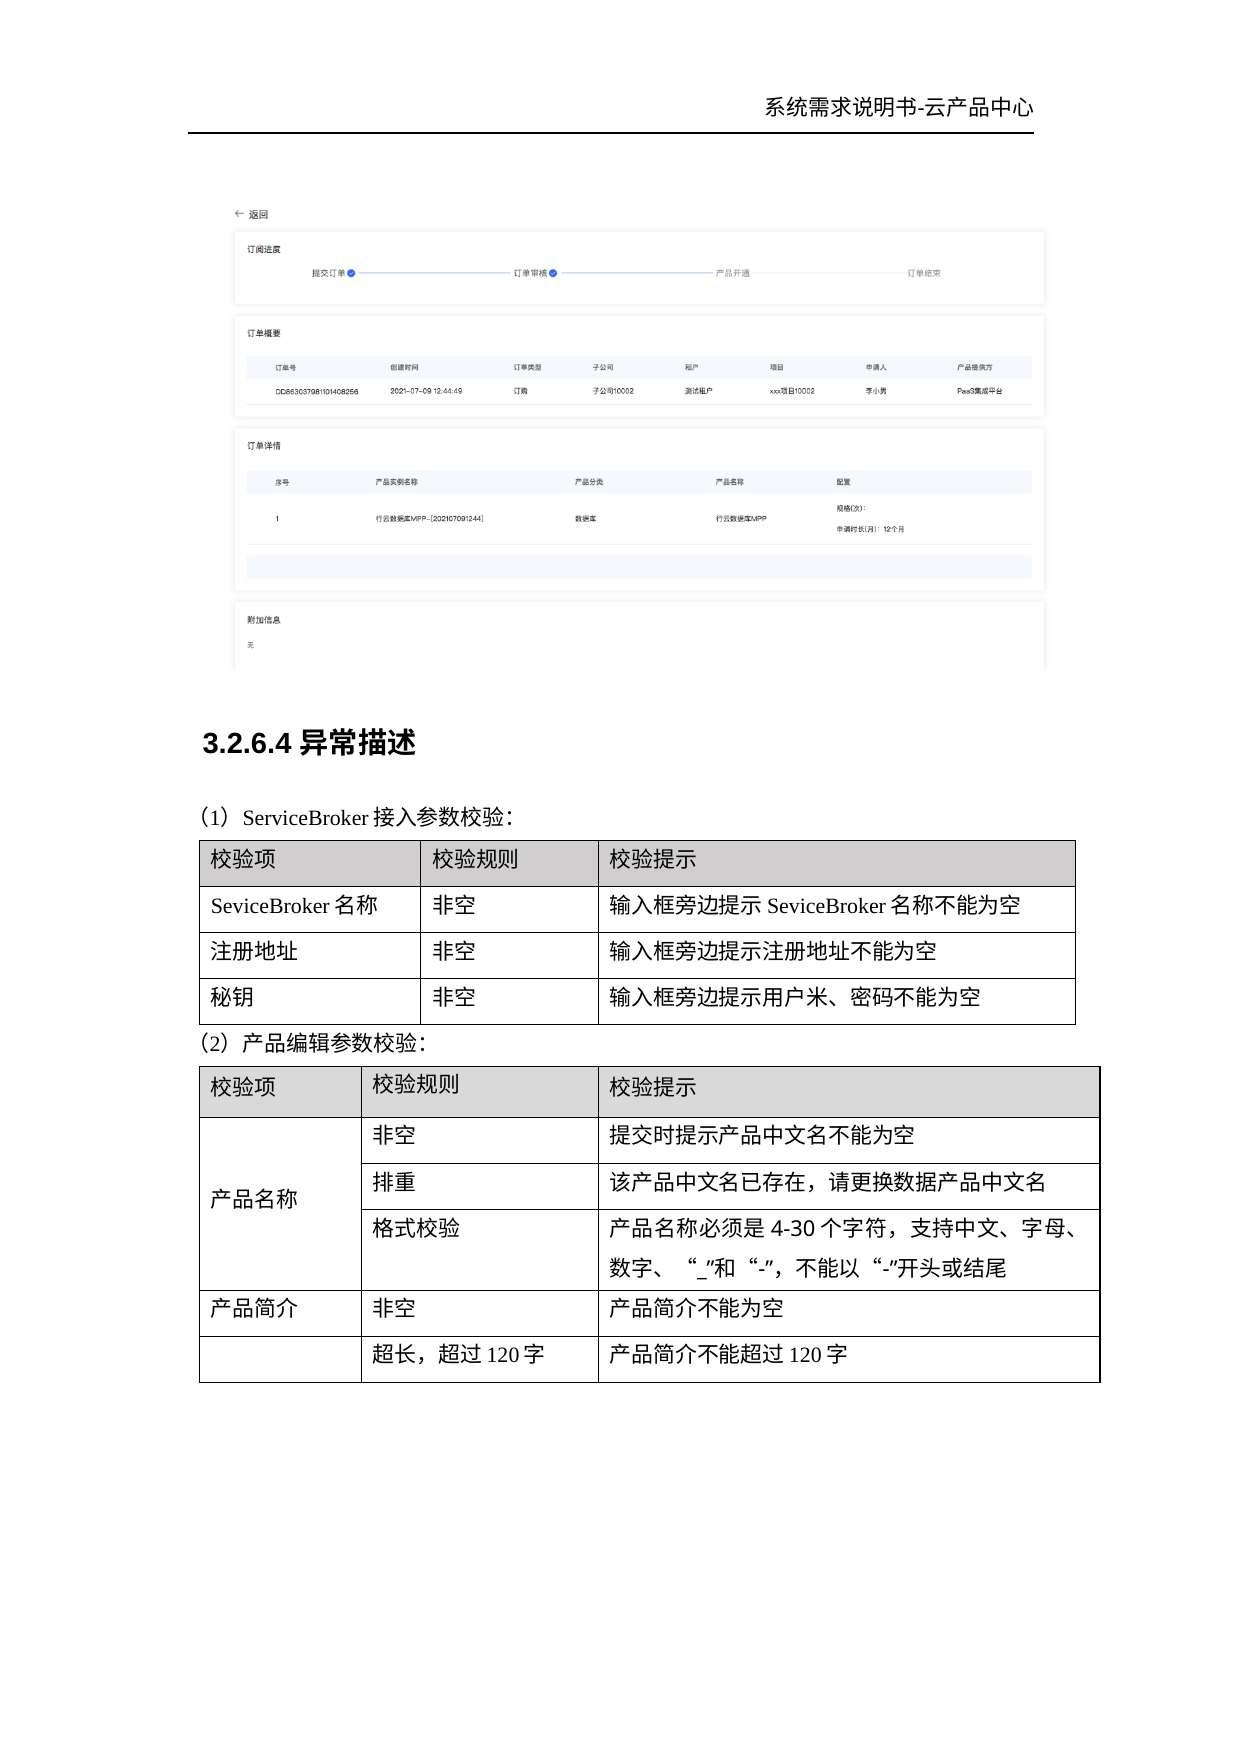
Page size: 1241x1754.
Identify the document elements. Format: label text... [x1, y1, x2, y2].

table_cell 输入框旁边提示SeviceBroker名称不能为空 [599, 887, 1075, 932]
table_cell 非空 [362, 1118, 598, 1163]
table_cell 超长，超过120字 [362, 1337, 598, 1382]
table_cell 非空 [362, 1291, 598, 1336]
table_cell 格式校验 [362, 1210, 598, 1289]
text （2）产品编辑参数校验： [187, 1025, 1053, 1058]
picture [227, 202, 1093, 669]
table_cell 注册地址 [200, 933, 420, 978]
table_cell 提交时提示产品中文名不能为空 [599, 1118, 1099, 1163]
table_header 校验规则 [421, 841, 598, 886]
table_header 校验规则 [362, 1067, 598, 1117]
table_cell 秘钥 [200, 979, 420, 1024]
table_cell SeviceBroker名称 [200, 887, 420, 932]
table_cell 该产品中文名已存在，请更换数据产品中文名 [599, 1164, 1099, 1209]
table_cell 非空 [421, 887, 598, 932]
text （1）ServiceBroker接入参数校验： [187, 800, 1053, 832]
table_cell 产品名称 [200, 1118, 361, 1289]
table_cell 非空 [421, 979, 598, 1024]
table_header 校验提示 [599, 841, 1075, 886]
table_cell 产品名称必须是4-30个字符，支持中文、字母、数字、“_”和“-”，不能以“-”开头或结尾 [599, 1210, 1099, 1289]
table_header 校验项 [200, 1067, 361, 1117]
subtitle 异常描述 [202, 708, 1053, 773]
table_cell 输入框旁边提示注册地址不能为空 [599, 933, 1075, 978]
table_cell 产品简介不能超过120字 [599, 1337, 1099, 1382]
table_header 校验提示 [599, 1067, 1099, 1117]
table_cell 产品简介不能为空 [599, 1291, 1099, 1336]
table_cell 非空 [421, 933, 598, 978]
table_cell [200, 1337, 361, 1382]
table_cell 输入框旁边提示用户米、密码不能为空 [599, 979, 1075, 1024]
table_header 校验项 [200, 841, 420, 886]
table_cell 排重 [362, 1164, 598, 1209]
table_cell 产品简介 [200, 1291, 361, 1336]
